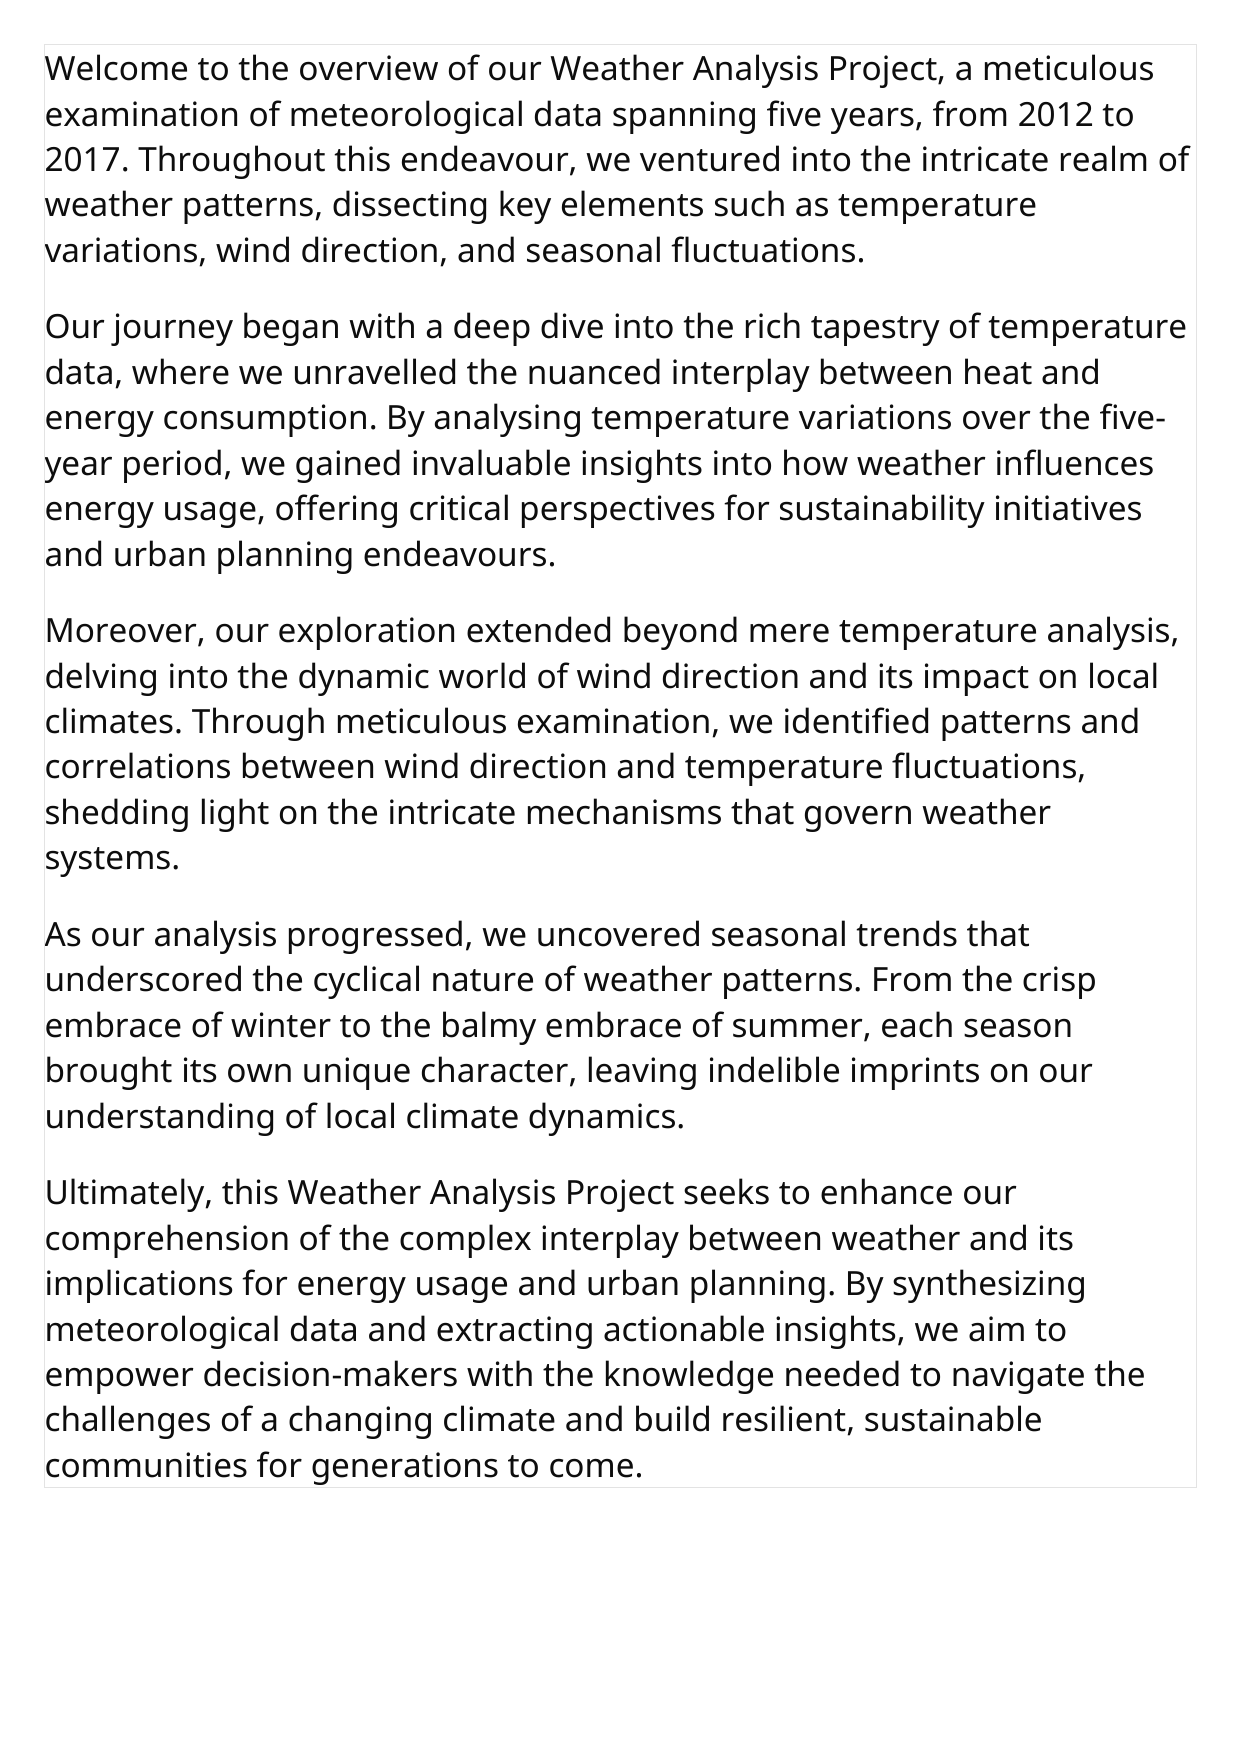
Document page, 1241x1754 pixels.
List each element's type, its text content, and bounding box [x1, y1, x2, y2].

text Our journey began with a deep dive into the rich tapestry of temperature data, where we unravelled the nuanced interplay between heat and energy consumption. By analysing temperature variations over the five-year period, we gained invaluable insights into how weather influences energy usage, offering critical perspectives for sustainability initiatives and urban planning endeavours. [45, 303, 1196, 576]
text As our analysis progressed, we uncovered seasonal trends that underscored the cyclical nature of weather patterns. From the crisp embrace of winter to the balmy embrace of summer, each season brought its own unique character, leaving indelible imprints on our understanding of local climate dynamics. [45, 910, 1196, 1138]
text Moreover, our exploration extended beyond mere temperature analysis, delving into the dynamic world of wind direction and its impact on local climates. Through meticulous examination, we identified patterns and correlations between wind direction and temperature fluctuations, shedding light on the intricate mechanisms that govern weather systems. [45, 606, 1196, 879]
text Ultimately, this Weather Analysis Project seeks to enhance our comprehension of the complex interplay between weather and its implications for energy usage and urban planning. By synthesizing meteorological data and extracting actionable insights, we aim to empower decision-makers with the knowledge needed to navigate the challenges of a changing climate and build resilient, sustainable communities for generations to come. [45, 1168, 1196, 1487]
text Welcome to the overview of our Weather Analysis Project, a meticulous examination of meteorological data spanning five years, from 2012 to 2017. Throughout this endeavour, we ventured into the intricate realm of weather patterns, dissecting key elements such as temperature variations, wind direction, and seasonal fluctuations. [45, 45, 1196, 272]
